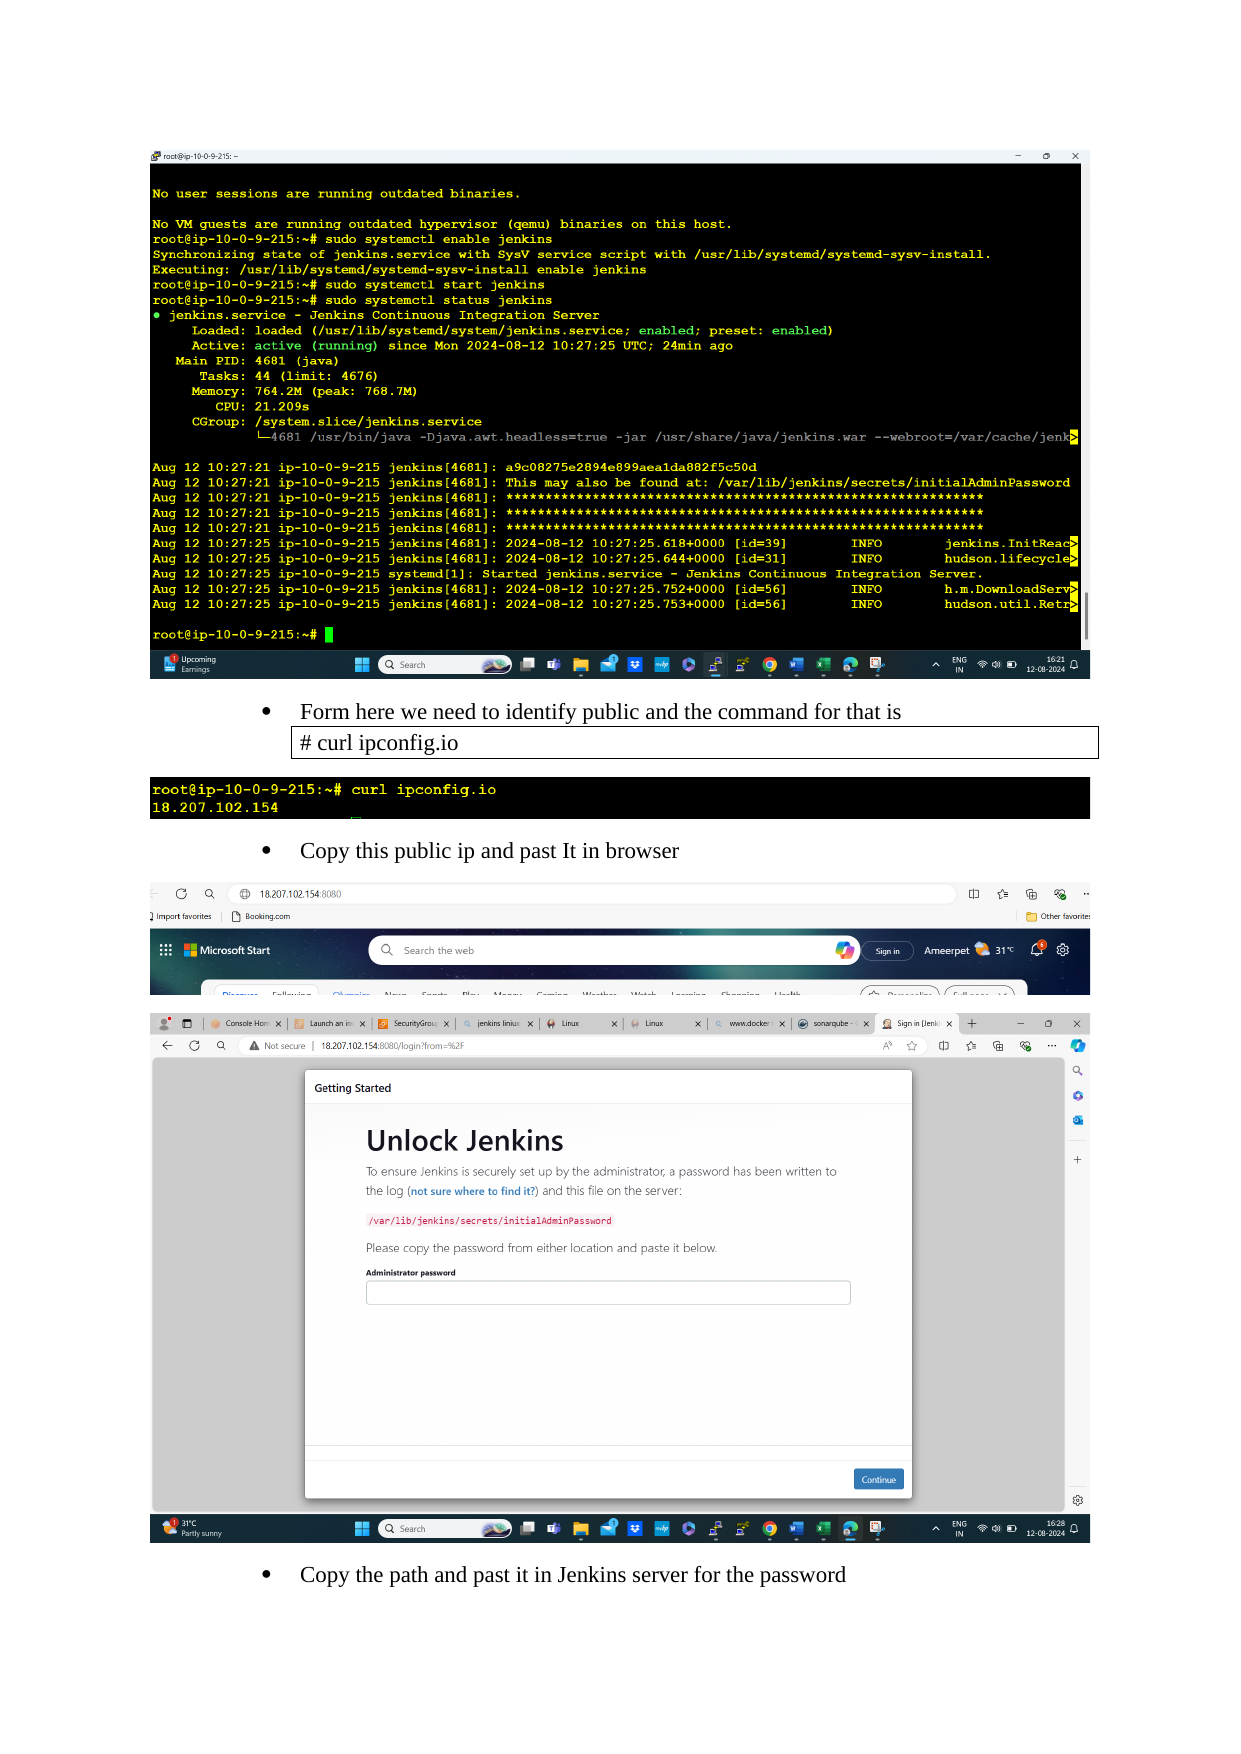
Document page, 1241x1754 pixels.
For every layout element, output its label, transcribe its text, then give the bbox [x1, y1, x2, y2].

picture [150, 777, 1091, 819]
picture [150, 882, 1091, 995]
list Form here we need to identify public and the command for that is [262, 698, 1090, 724]
picture [150, 1013, 1091, 1543]
list Copy the path and past it in Jenkins server for the password [262, 1561, 1090, 1587]
list Copy this public ip and past It in browser [262, 837, 1090, 863]
picture [150, 150, 1091, 679]
list # curl ipconfig.io [292, 727, 1098, 758]
